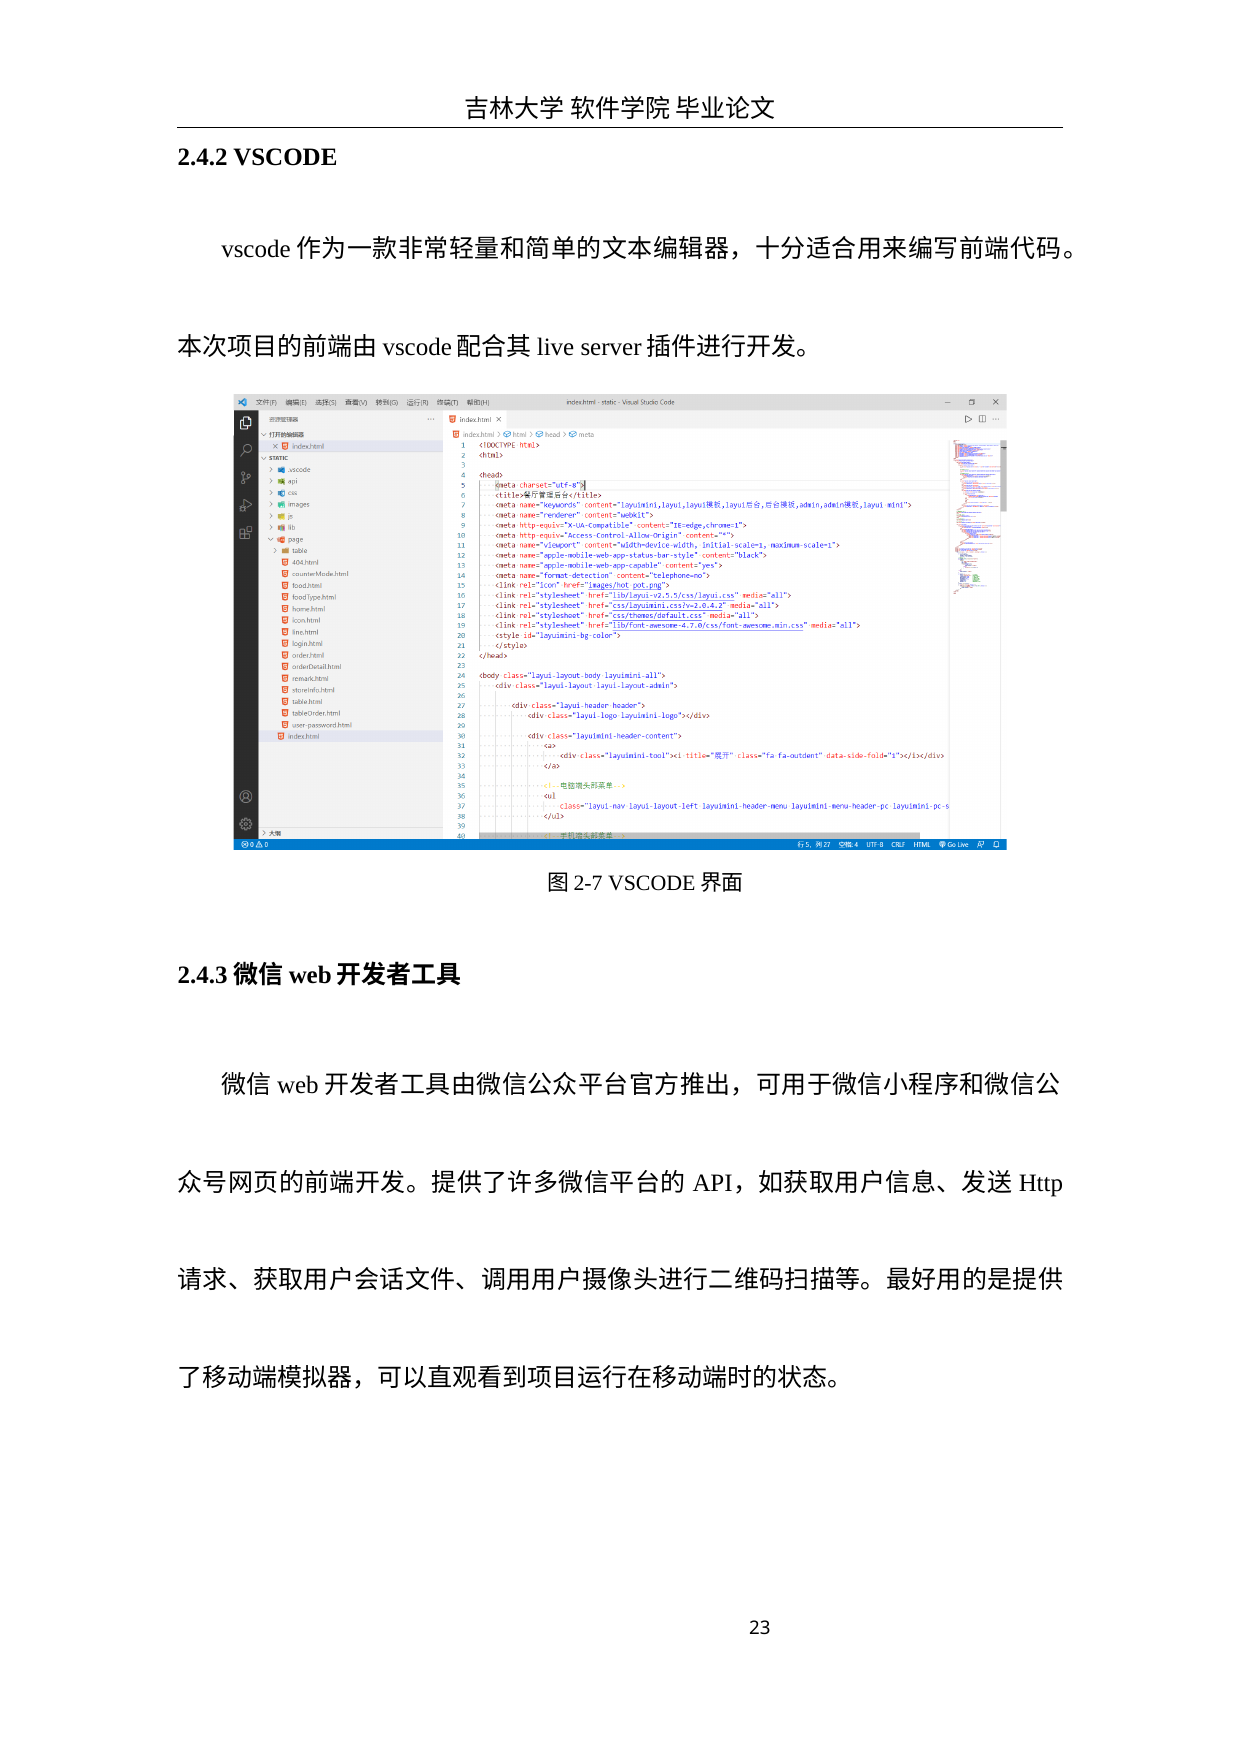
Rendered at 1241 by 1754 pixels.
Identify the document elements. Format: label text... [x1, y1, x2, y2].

text vscode作为一款非常轻量和简单的文本编辑器，十分适合用来编写前端代码。本次项目的前端由vscode配合其live server插件进行开发。 [177, 214, 1063, 377]
subtitle 2.4.2 VSCODE [177, 140, 1063, 173]
subtitle 2.4.3 微信web开发者工具 [177, 940, 1063, 1005]
picture [233, 394, 1007, 850]
text 图2-7 VSCODE界面 [177, 865, 1063, 897]
text 微信web开发者工具由微信公众平台官方推出，可用于微信小程序和微信公众号网页的前端开发。提供了许多微信平台的API，如获取用户信息、发送Http请求、获取用户会话文件、调用用户摄像头进行二维码扫描等。最好用的是提供了移动端模拟器，可以直观看到项目运行在移动端时的状态。 [177, 1050, 1063, 1408]
